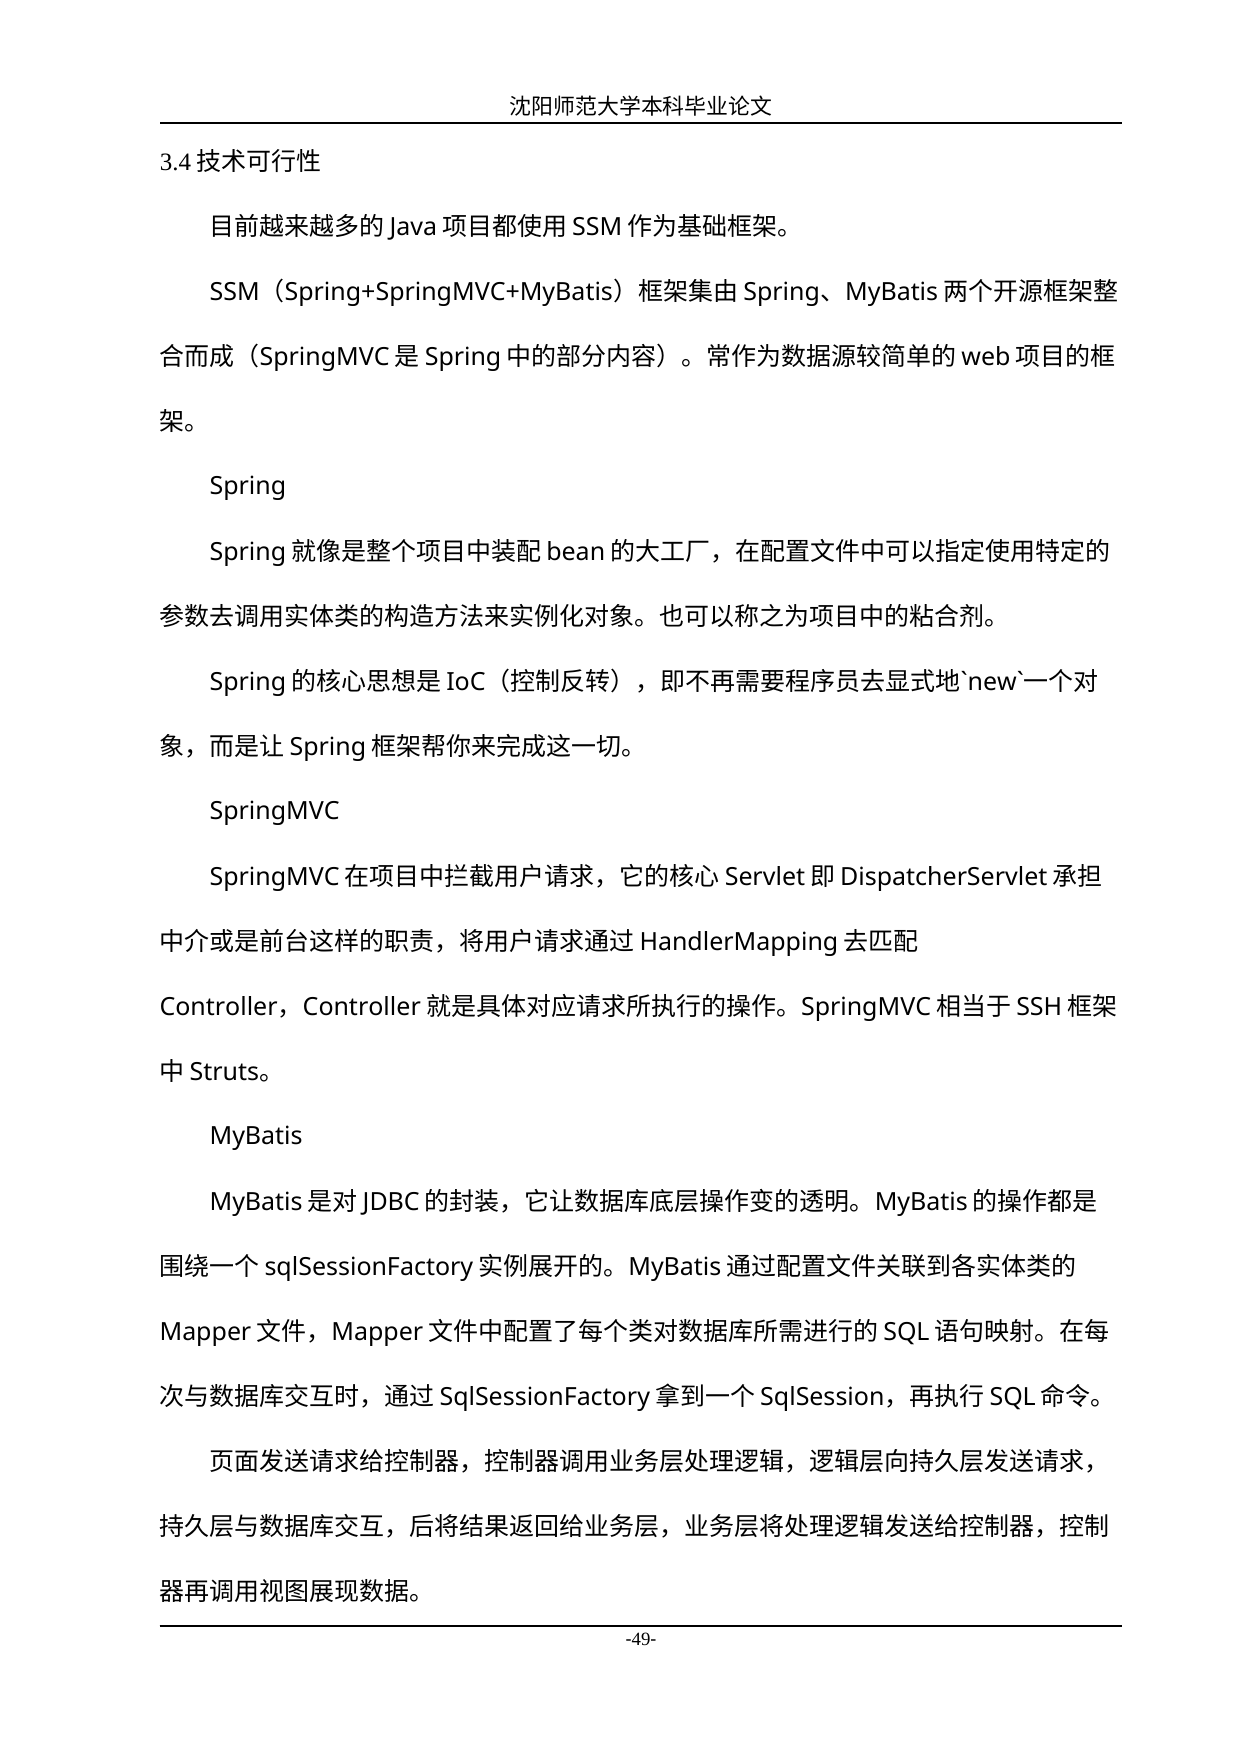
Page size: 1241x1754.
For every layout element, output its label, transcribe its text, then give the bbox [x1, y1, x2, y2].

text MyBatis [159, 1102, 1122, 1167]
text 目前越来越多的Java项目都使用SSM作为基础框架。 [159, 192, 1122, 257]
text Spring的核心思想是IoC（控制反转），即不再需要程序员去显式地`new`一个对象，而是让Spring框架帮你来完成这一切。 [159, 647, 1122, 777]
text 页面发送请求给控制器，控制器调用业务层处理逻辑，逻辑层向持久层发送请求，持久层与数据库交互，后将结果返回给业务层，业务层将处理逻辑发送给控制器，控制器再调用视图展现数据。 [159, 1427, 1122, 1622]
text Spring就像是整个项目中装配bean的大工厂，在配置文件中可以指定使用特定的参数去调用实体类的构造方法来实例化对象。也可以称之为项目中的粘合剂。 [159, 517, 1122, 647]
text MyBatis是对JDBC的封装，它让数据库底层操作变的透明。MyBatis的操作都是围绕一个sqlSessionFactory实例展开的。MyBatis通过配置文件关联到各实体类的Mapper文件，Mapper文件中配置了每个类对数据库所需进行的SQL语句映射。在每次与数据库交互时，通过SqlSessionFactory拿到一个SqlSession，再执行SQL命令。 [159, 1167, 1122, 1427]
text SpringMVC [159, 777, 1122, 842]
text Spring [159, 452, 1122, 517]
text SpringMVC在项目中拦截用户请求，它的核心Servlet即DispatcherServlet承担中介或是前台这样的职责，将用户请求通过HandlerMapping去匹配Controller，Controller就是具体对应请求所执行的操作。SpringMVC相当于SSH框架中Struts。 [159, 842, 1122, 1102]
text SSM（Spring+SpringMVC+MyBatis）框架集由Spring、MyBatis两个开源框架整合而成（SpringMVC是Spring中的部分内容）。常作为数据源较简单的web项目的框架。 [159, 257, 1122, 452]
